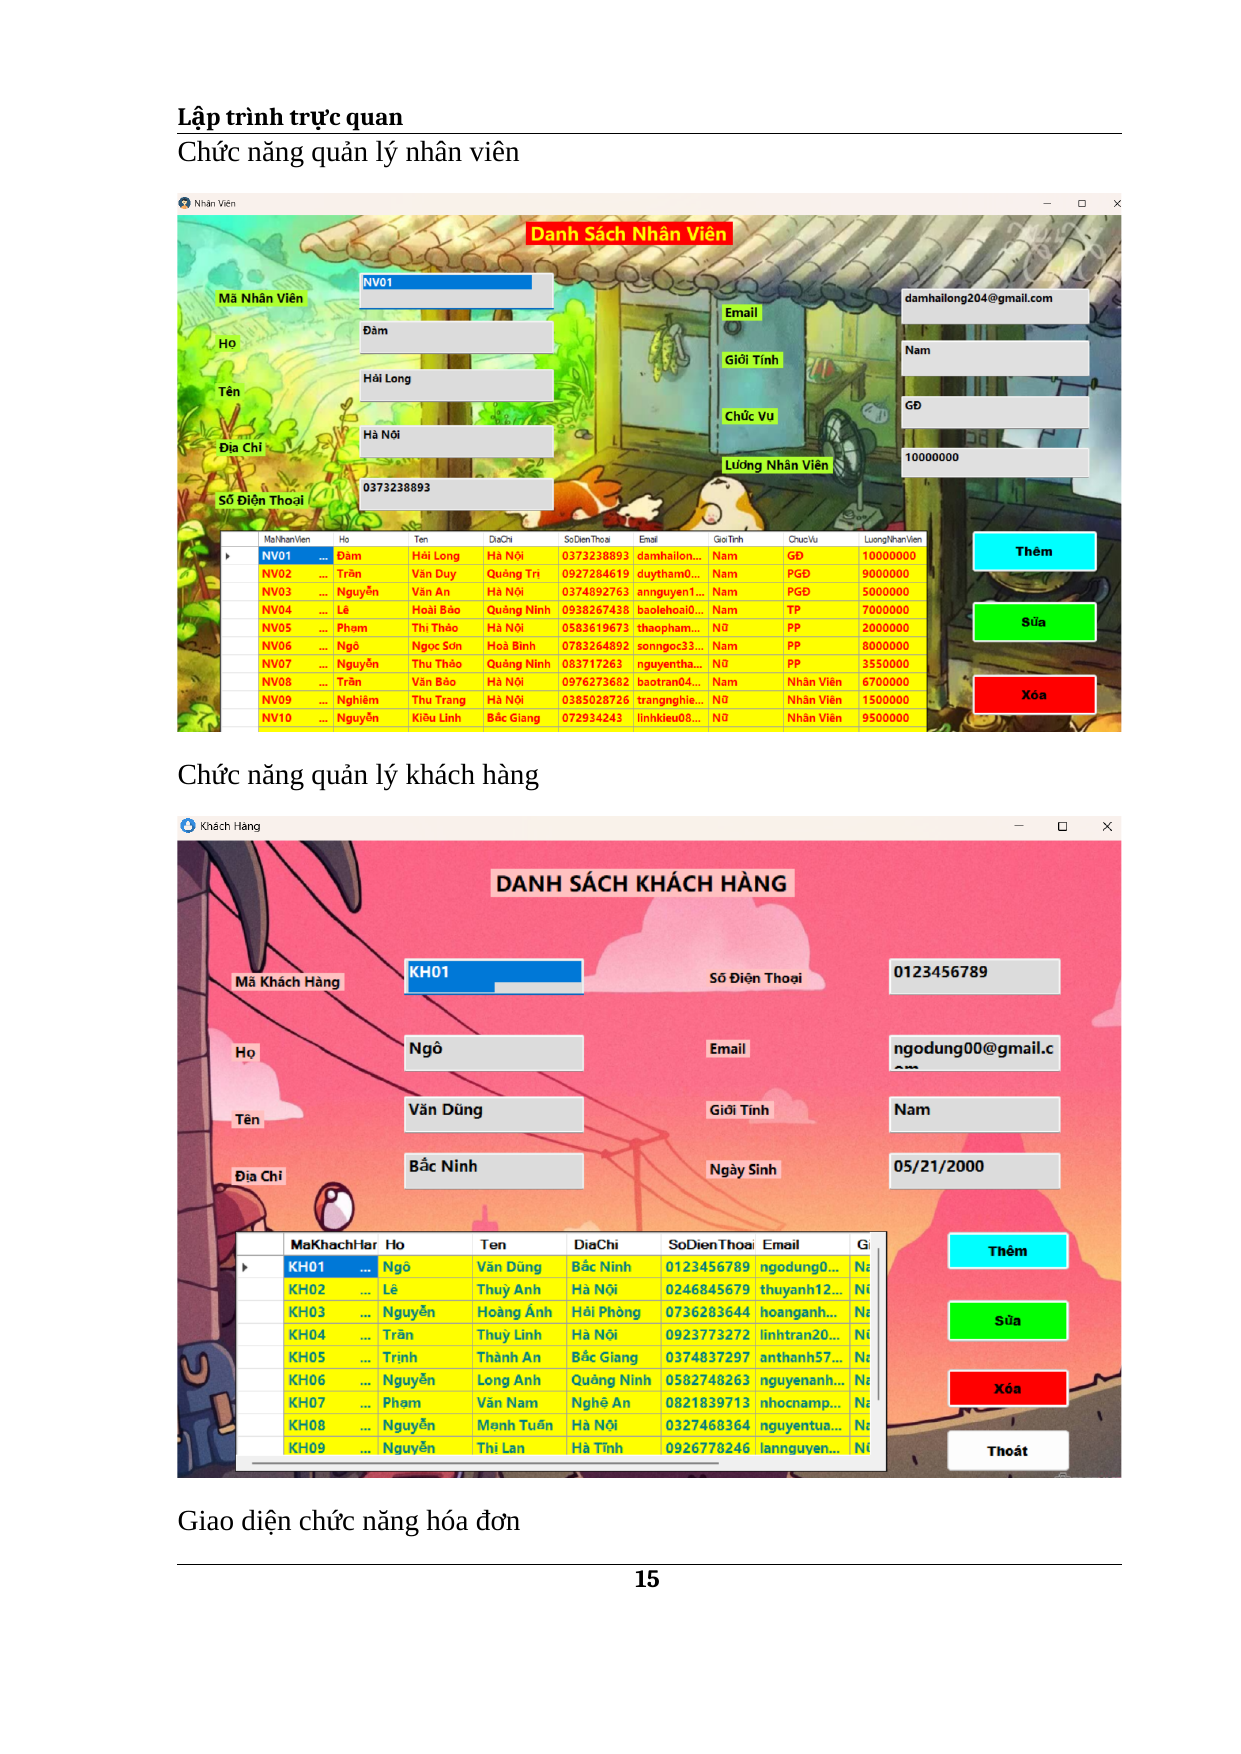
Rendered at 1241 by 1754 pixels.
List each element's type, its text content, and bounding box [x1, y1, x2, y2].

picture [177, 816, 1122, 1478]
picture [177, 193, 1122, 732]
text Chức năng quản lý khách hàng [177, 757, 1122, 791]
text Chức năng quản lý nhân viên [177, 134, 1122, 168]
text Giao diện chức năng hóa đơn [177, 1503, 1122, 1537]
